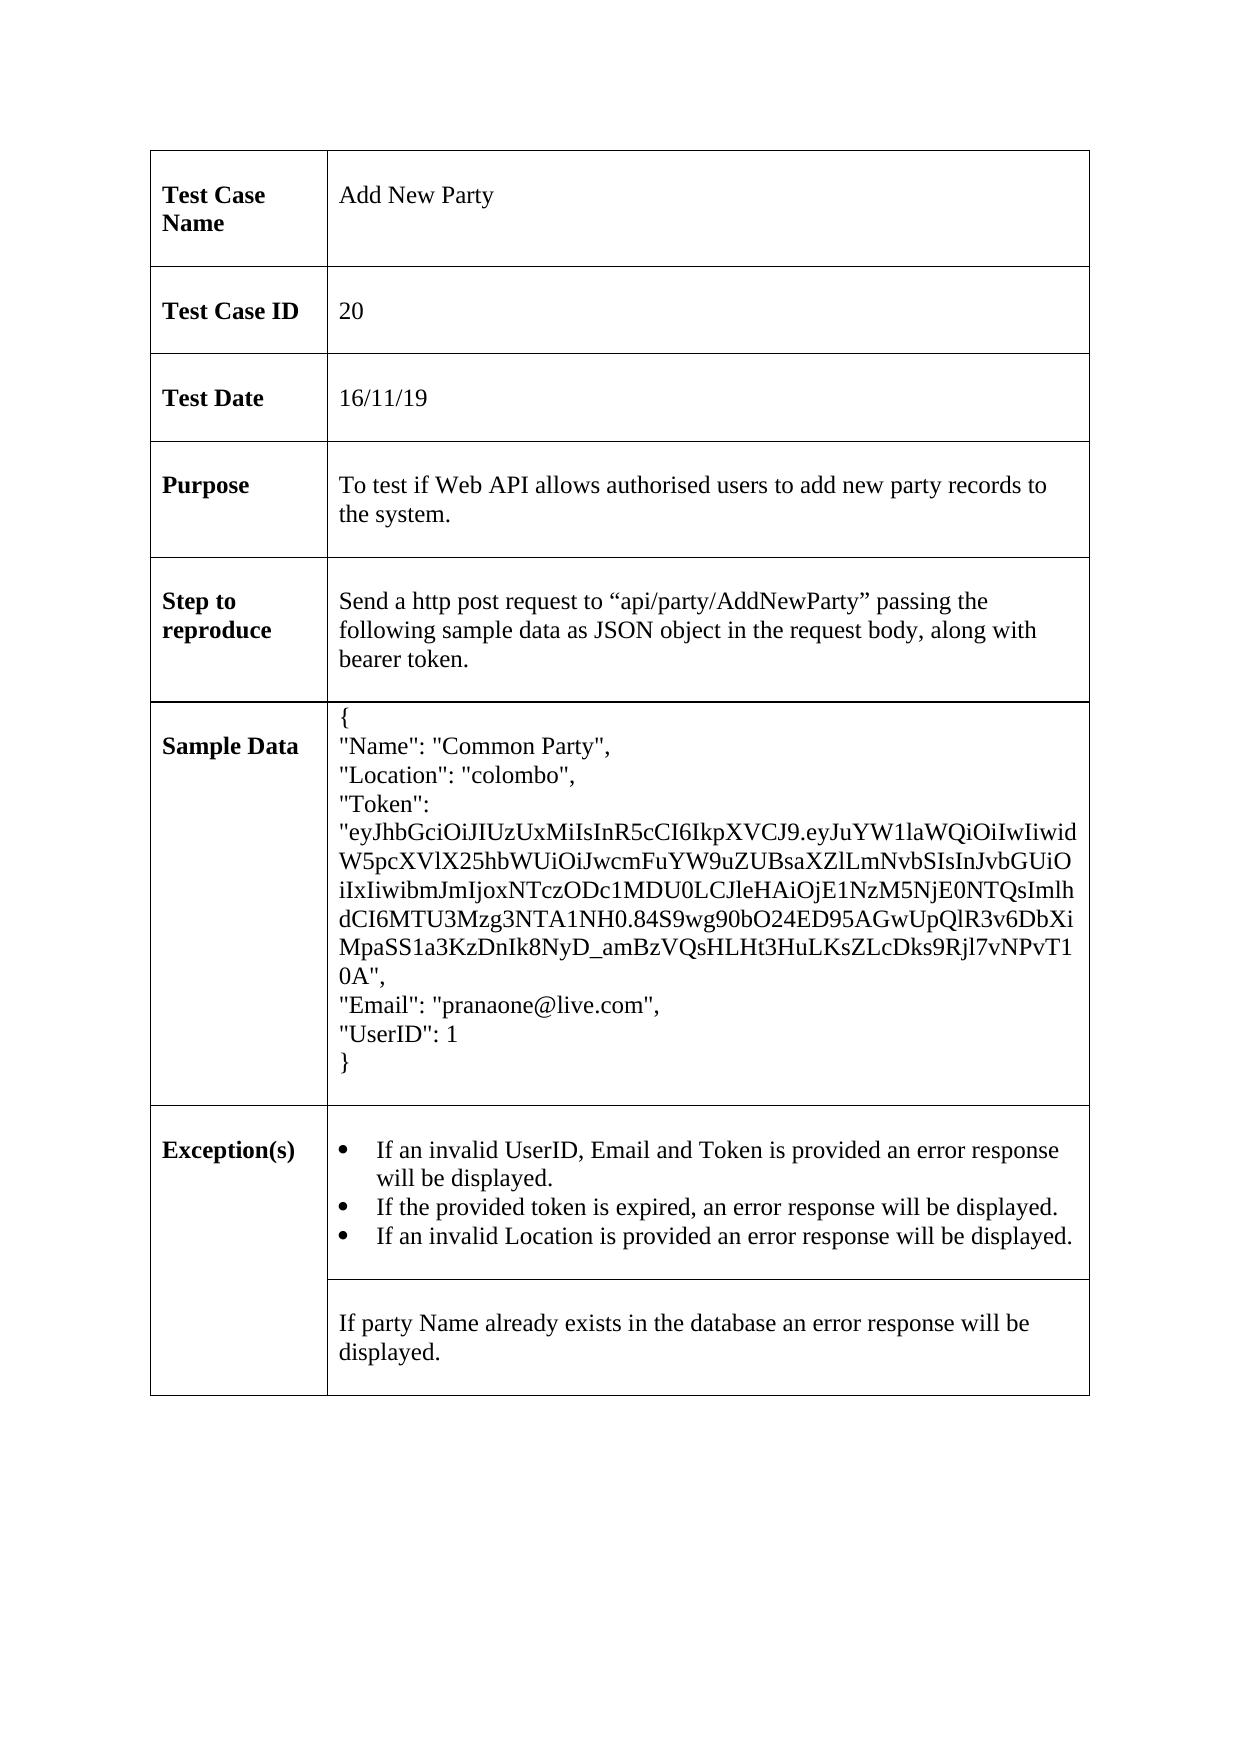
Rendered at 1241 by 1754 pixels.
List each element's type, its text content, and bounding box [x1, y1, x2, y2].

table_cell Send a http post request to “api/party/AddNewParty” passing the following sample data as JSON object in the request body, along with bearer token. [328, 558, 1089, 701]
table_cell Exception(s) [151, 1106, 327, 1394]
table_cell Step to reproduce [151, 558, 327, 701]
table_cell Test Case ID [151, 267, 327, 353]
table_cell Test Date [151, 354, 327, 441]
table_cell If an invalid UserID, Email and Token is provided an error response will be displayed. If the provided token is expired, an error response will be displayed. If an invalid Location is provided an error response will be displayed. [328, 1106, 1089, 1278]
table_header Test Case Name [151, 151, 327, 266]
table_cell To test if Web API allows authorised users to add new party records to the system. [328, 442, 1089, 557]
table_cell 20 [328, 267, 1089, 353]
table_header Add New Party [328, 151, 1089, 266]
table_cell Purpose [151, 442, 327, 557]
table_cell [328, 1280, 1089, 1394]
table_cell 16/11/19 [328, 354, 1089, 441]
table_cell Sample Data [151, 703, 327, 1105]
table_cell { "Name": "Common Party", "Location": "colombo", "Token": "eyJhbGciOiJIUzUxMiIsInR5cCI6IkpXVCJ9.eyJuYW1laWQiOiIwIiwidW5pcXVlX25hbWUiOiJwcmFuYW9uZUBsaXZlLmNvbSIsInJvbGUiOiIxIiwibmJmIjoxNTczODc1MDU0LCJleHAiOjE1NzM5NjE0NTQsImlhdCI6MTU3Mzg3NTA1NH0.84S9wg90bO24ED95AGwUpQlR3v6DbXiMpaSS1a3KzDnIk8NyD_amBzVQsHLHt3HuLKsZLcDks9Rjl7vNPvT10A", "Email": "pranaone@live.com", "UserID": 1 } [328, 703, 1089, 1105]
